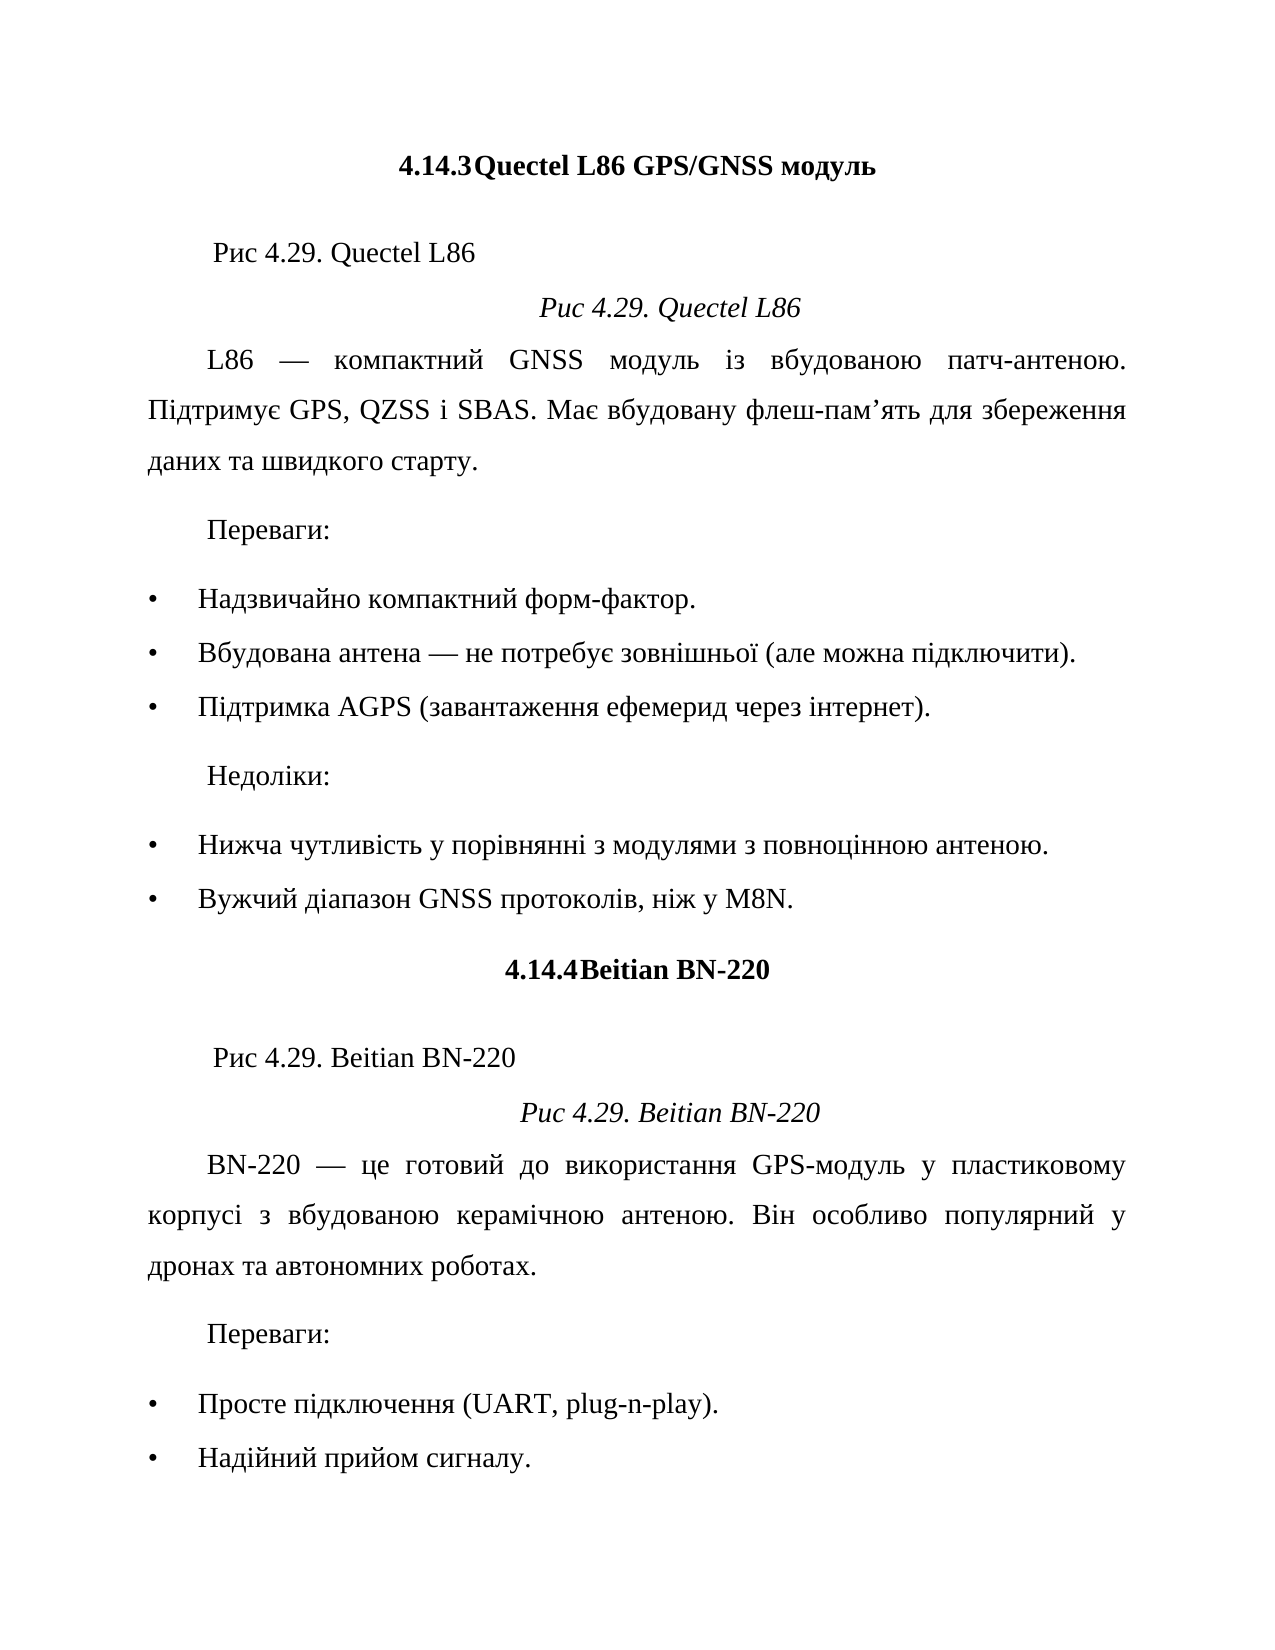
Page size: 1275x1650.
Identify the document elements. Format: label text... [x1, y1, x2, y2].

list Підтримка AGPS (завантаження ефемерид через інтернет). [148, 689, 1127, 723]
list Вужчий діапазон GNSS протоколів, ніж у M8N. [148, 881, 1127, 915]
text BN-220 — це готовий до використання GPS-модуль у пластиковому корпусі з вбудованою керамічною антеною. Він особливо популярний у дронах та автономних роботах. [148, 1147, 1127, 1281]
text Рис 4.29. Quectel L86 [148, 236, 1127, 269]
text Переваги: [148, 1317, 1127, 1350]
text Переваги: [148, 512, 1127, 545]
subtitle Beitian BN-220 [148, 952, 1127, 986]
list Надзвичайно компактний форм-фактор. [148, 581, 1127, 614]
text Рис 4.29. Quectel L86 [148, 290, 1127, 323]
list Нижча чутливість у порівнянні з модулями з повноцінною антеною. [148, 827, 1127, 861]
text Рис 4.29. Beitian BN-220 [148, 1095, 1127, 1128]
text L86 — компактний GNSS модуль із вбудованою патч-антеною. Підтримує GPS, QZSS і SBAS. Має вбудовану флеш-пам’ять для збереження даних та швидкого старту. [148, 342, 1127, 476]
text Рис 4.29. Beitian BN-220 [148, 1040, 1127, 1074]
list Надійний прийом сигналу. [148, 1440, 1127, 1473]
text Недоліки: [148, 758, 1127, 792]
list Вбудована антена — не потребує зовнішньої (але можна підключити). [148, 635, 1127, 668]
list Просте підключення (UART, plug-n-play). [148, 1386, 1127, 1419]
subtitle Quectel L86 GPS/GNSS модуль [148, 148, 1127, 181]
